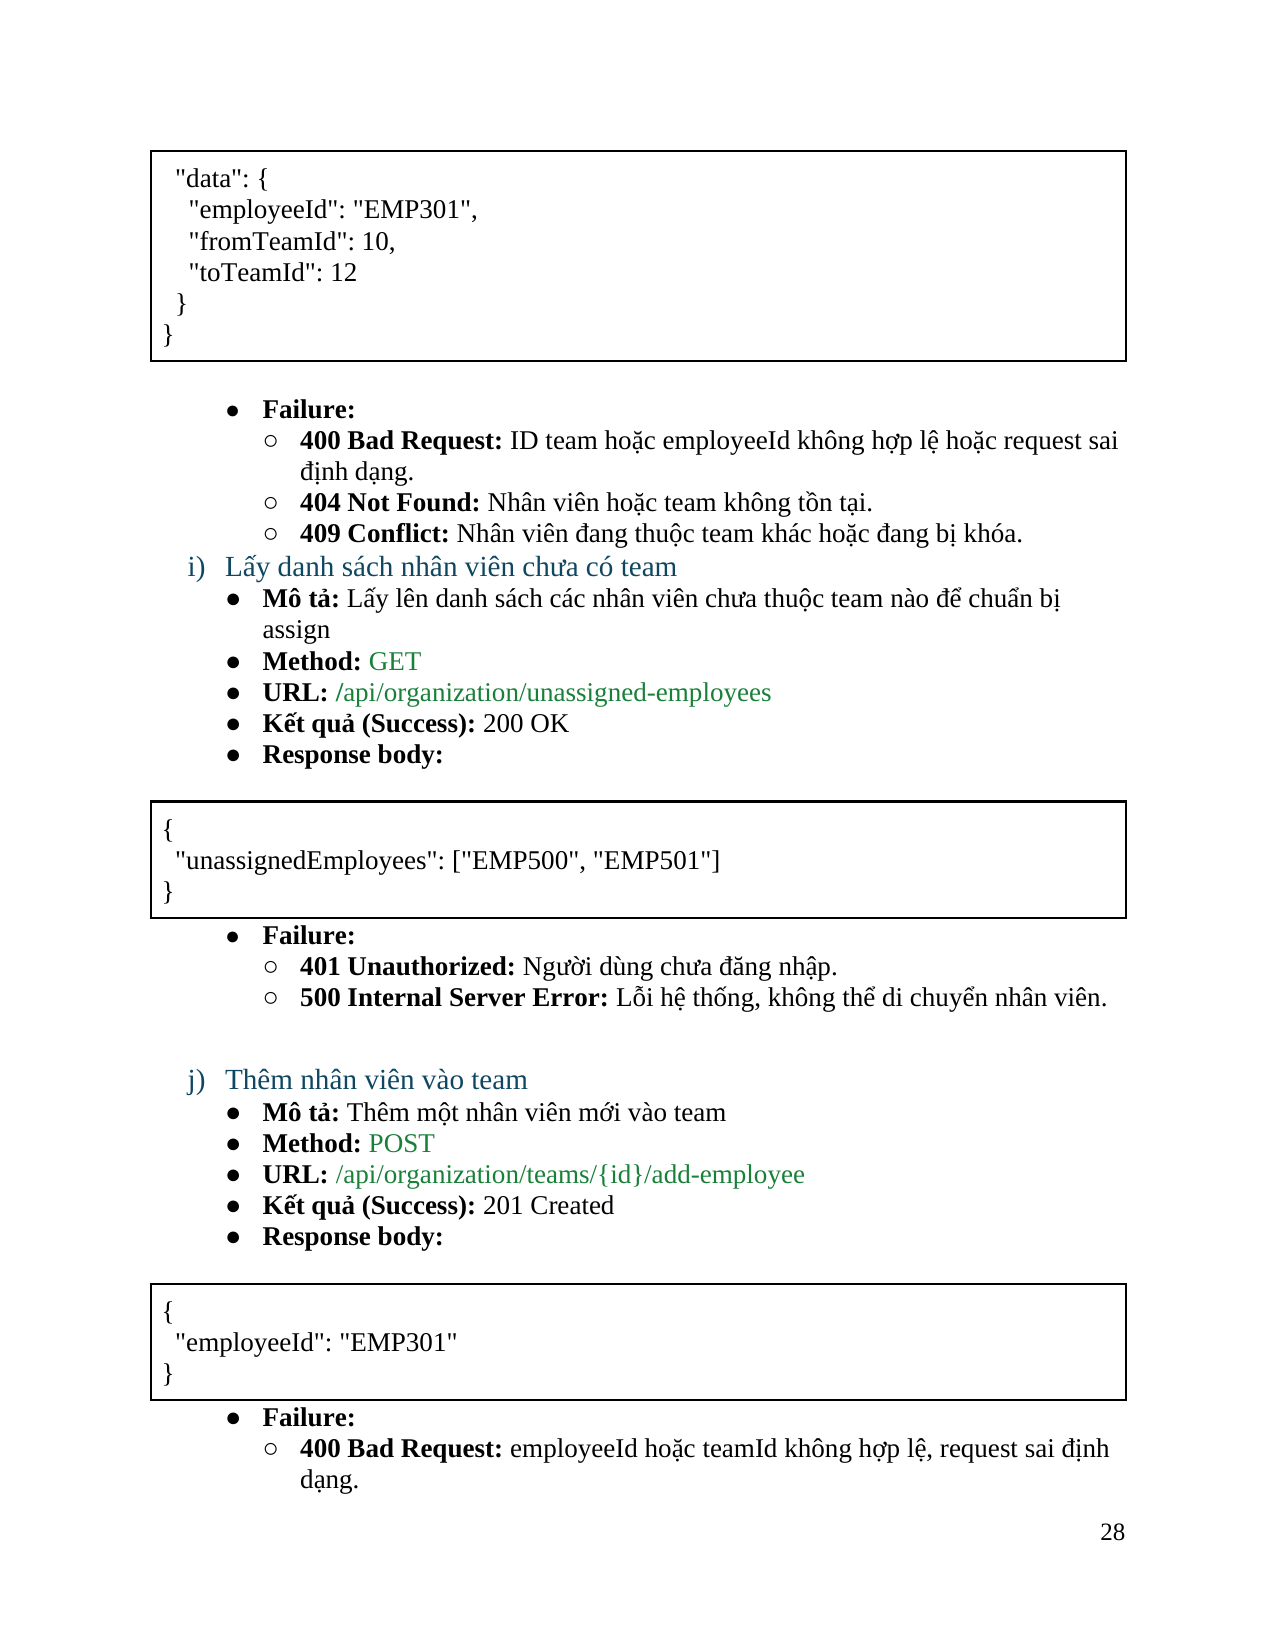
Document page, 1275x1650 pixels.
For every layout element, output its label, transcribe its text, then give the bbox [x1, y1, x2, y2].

list 400 Bad Request: ID team hoặc employeeId không hợp lệ hoặc request sai định dạng. [262, 424, 1125, 486]
list Kết quả (Success): 200 OK [225, 707, 1125, 738]
list 404 Not Found: Nhân viên hoặc team không tồn tại. [262, 486, 1125, 518]
list Method: POST [225, 1127, 1125, 1158]
table_header [152, 803, 1125, 917]
list 500 Internal Server Error: Lỗi hệ thống, không thể di chuyển nhân viên. [262, 981, 1125, 1012]
table_header [152, 152, 1125, 360]
list Response body: [225, 1221, 1125, 1252]
list Failure: [225, 1401, 1125, 1432]
list Response body: [225, 738, 1125, 769]
list Method: GET [225, 644, 1125, 676]
table_header [152, 1285, 1125, 1399]
subtitle Thêm nhân viên vào team [187, 1062, 1125, 1096]
list 400 Bad Request: employeeId hoặc teamId không hợp lệ, request sai định dạng. [262, 1432, 1125, 1495]
list Kết quả (Success): 201 Created [225, 1189, 1125, 1221]
list URL: /api/organization/unassigned-employees [225, 676, 1125, 707]
subtitle Lấy danh sách nhân viên chưa có team [187, 549, 1125, 582]
list 409 Conflict: Nhân viên đang thuộc team khác hoặc đang bị khóa. [262, 518, 1125, 549]
list 401 Unauthorized: Người dùng chưa đăng nhập. [262, 950, 1125, 981]
list Mô tả: Lấy lên danh sách các nhân viên chưa thuộc team nào để chuẩn bị assign [225, 582, 1125, 644]
list URL: /api/organization/teams/{id}/add-employee [225, 1158, 1125, 1189]
list Failure: [225, 919, 1125, 950]
list Mô tả: Thêm một nhân viên mới vào team [225, 1096, 1125, 1127]
list Failure: [225, 393, 1125, 424]
